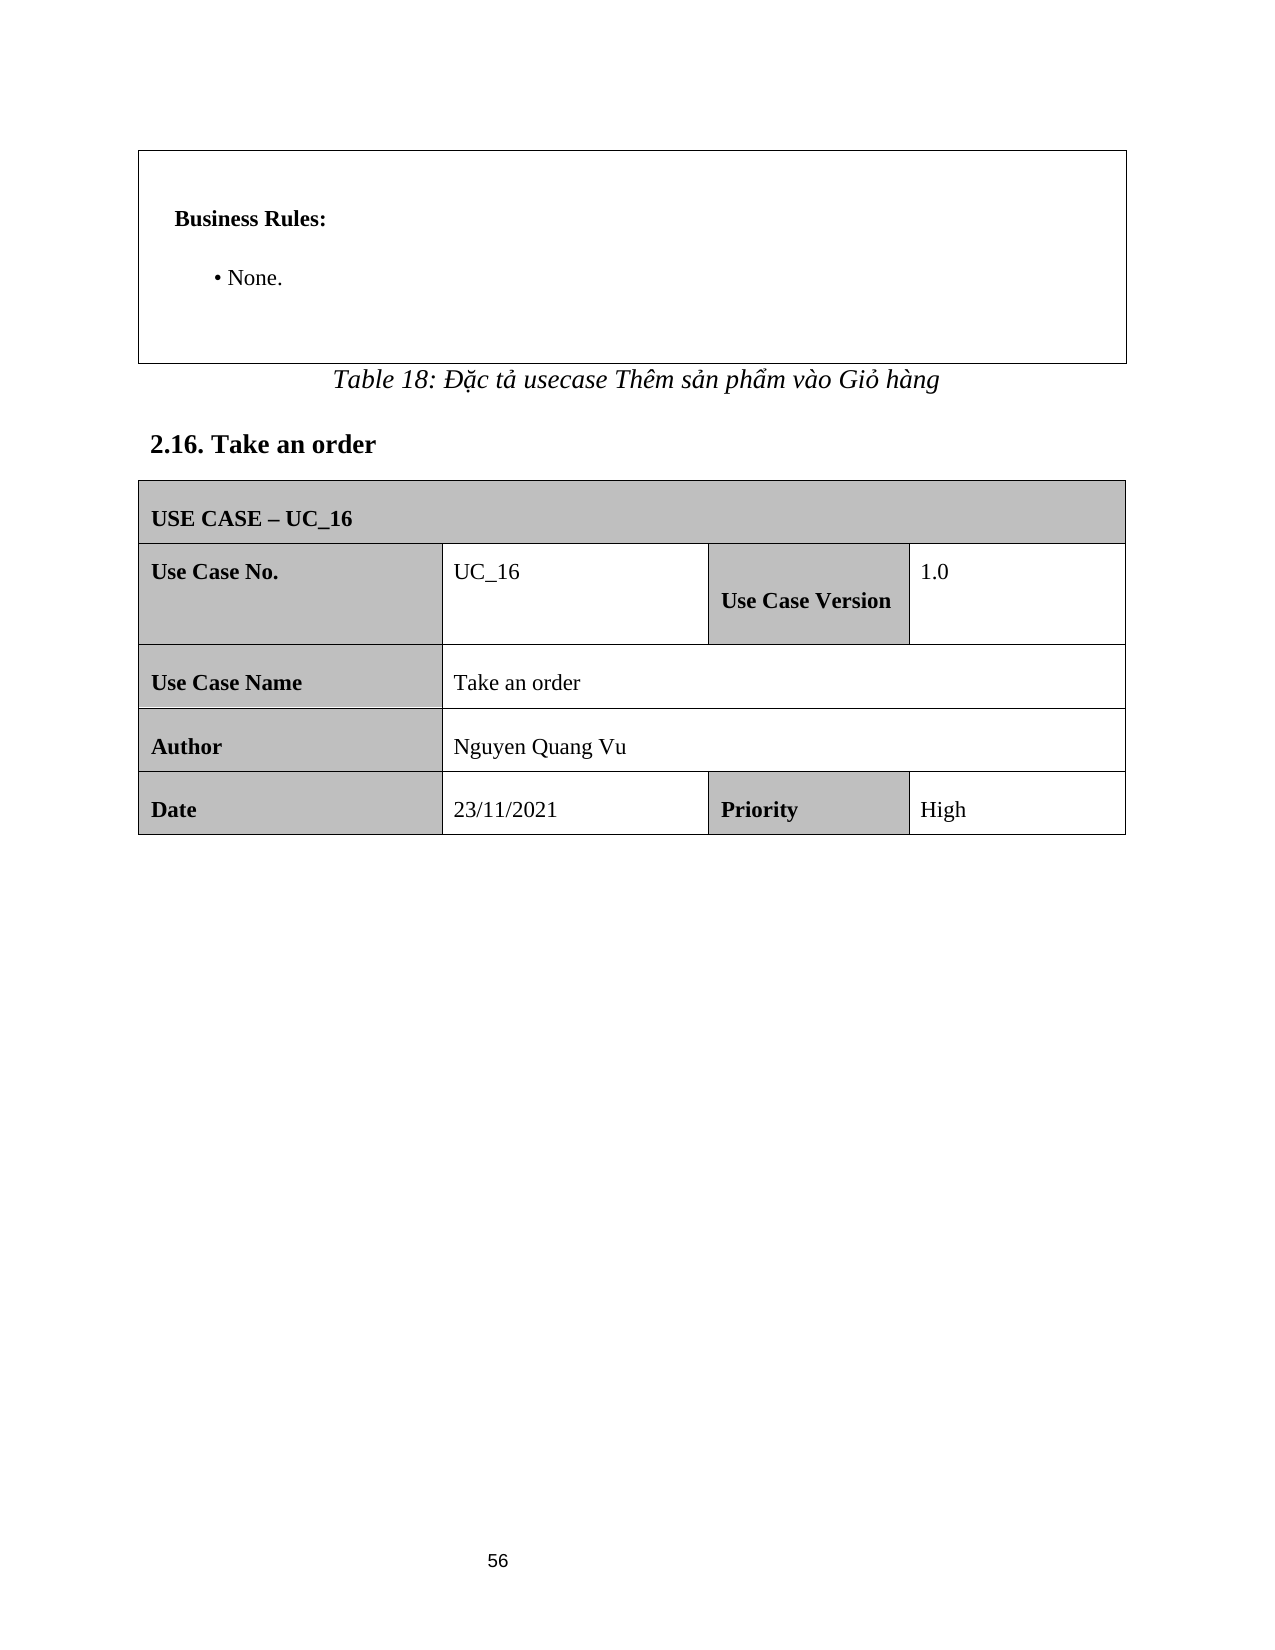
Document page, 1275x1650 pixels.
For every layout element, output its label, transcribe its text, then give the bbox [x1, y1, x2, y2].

table_cell Author [139, 709, 442, 771]
table_cell Nguyen Quang Vu [443, 709, 1125, 771]
table_cell UC_16 [443, 544, 708, 644]
table_header USE CASE – UC_16 [139, 481, 1125, 543]
table_cell High [910, 772, 1125, 834]
table_header [1081, 151, 1126, 362]
table_cell 1.0 [910, 544, 1125, 644]
subtitle 2.16. Take an order [150, 428, 1125, 459]
table_cell Priority [709, 772, 909, 834]
table_cell Use Case Name [139, 645, 442, 707]
table_cell Business Rules: • None. [163, 151, 1081, 362]
text Table 18: Đặc tả usecase Thêm sản phẩm vào Giỏ hàng [150, 364, 1125, 395]
table_cell Use Case Version [709, 544, 909, 644]
table_header [139, 151, 163, 362]
table_cell 23/11/2021 [443, 772, 708, 834]
table_cell Take an order [443, 645, 1125, 707]
table_cell Use Case No. [139, 544, 442, 644]
table_cell Date [139, 772, 442, 834]
